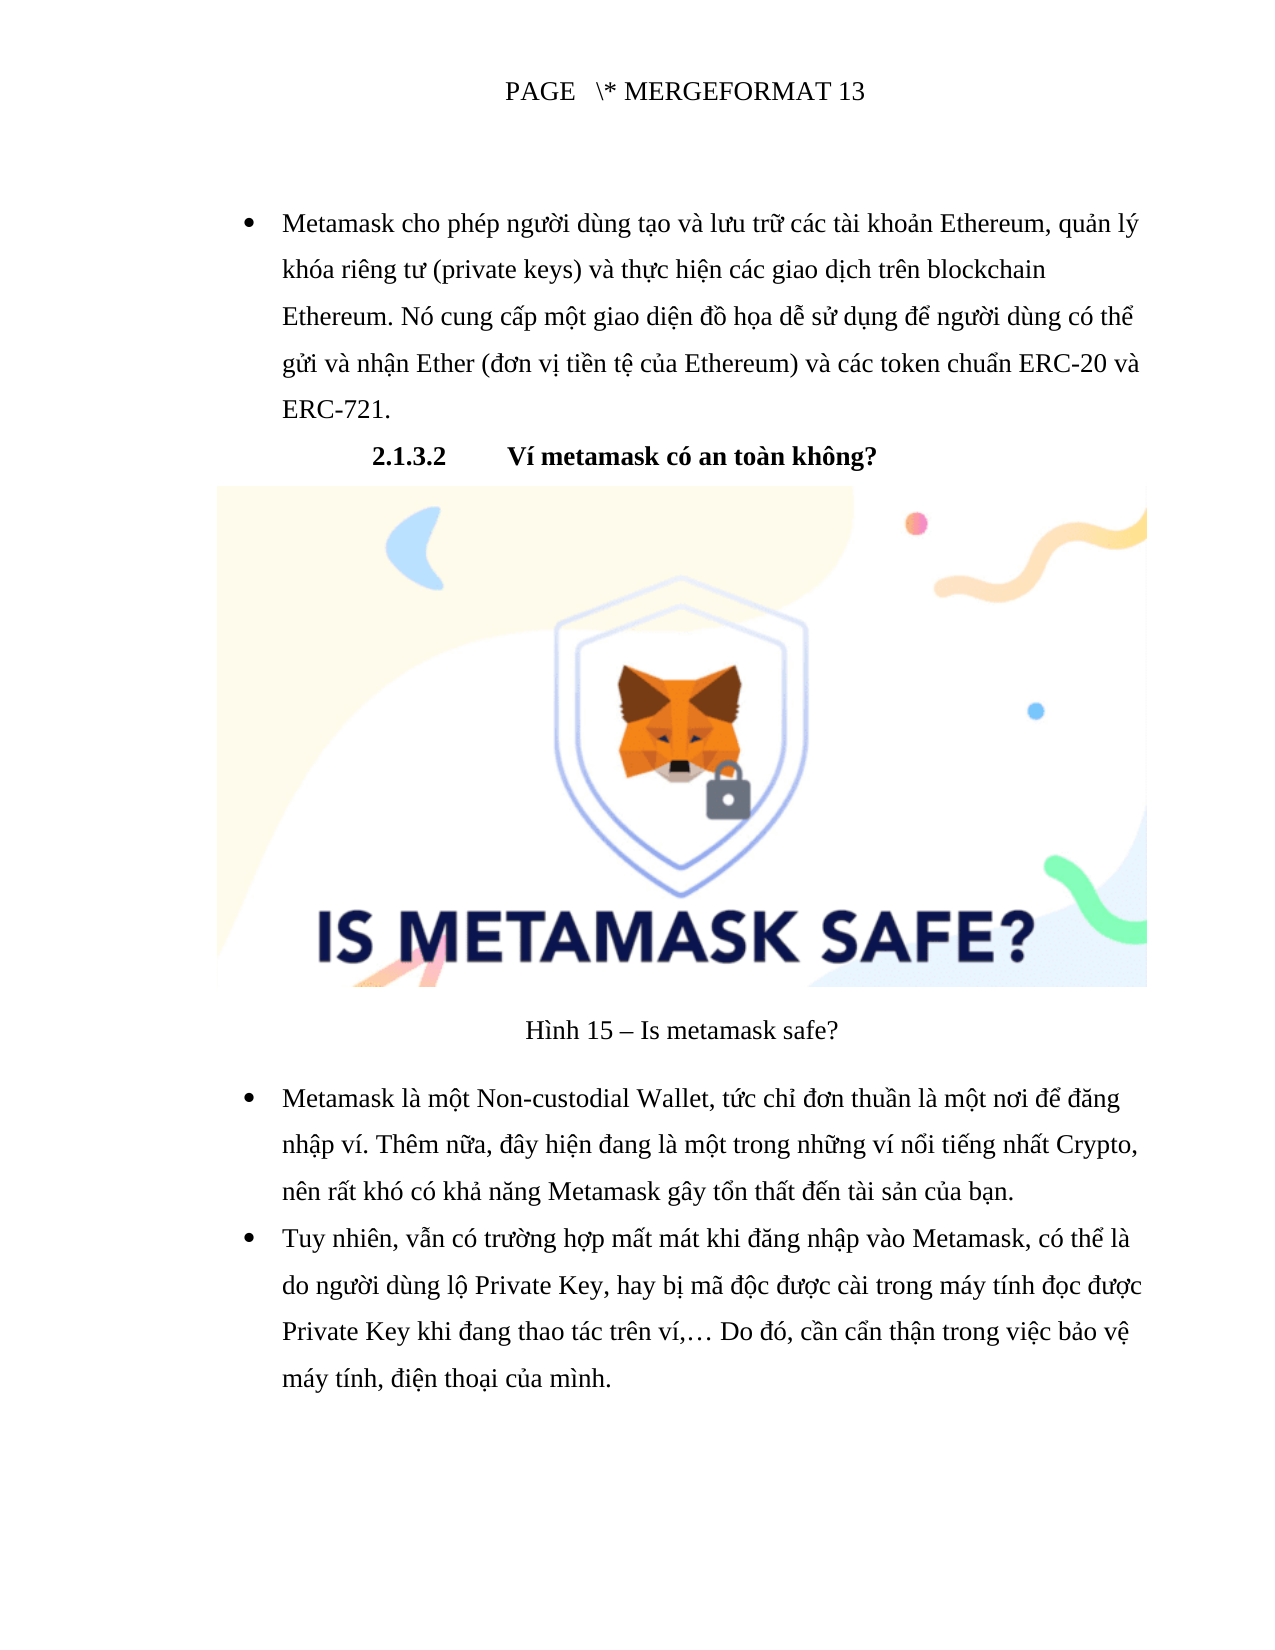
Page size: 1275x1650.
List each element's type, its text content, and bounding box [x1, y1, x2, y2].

list Tuy nhiên, vẫn có trường hợp mất mát khi đăng nhập vào Metamask, có thể là do người dùng lộ Private Key, hay bị mã độc được cài trong máy tính đọc được Private Key khi đang thao tác trên ví,… Do đó, cần cẩn thận trong việc bảo vệ máy tính, điện thoại của mình. [244, 1222, 1157, 1393]
text Hình 15 – Is metamask safe? [207, 1014, 1157, 1046]
list Metamask là một Non-custodial Wallet, tức chỉ đơn thuần là một nơi để đăng nhập ví. Thêm nữa, đây hiện đang là một trong những ví nổi tiếng nhất Crypto, nên rất khó có khả năng Metamask gây tổn thất đến tài sản của bạn. [244, 1082, 1157, 1206]
text Ví metamask có an toàn không? [357, 440, 1157, 471]
list Metamask cho phép người dùng tạo và lưu trữ các tài khoản Ethereum, quản lý khóa riêng tư (private keys) và thực hiện các giao dịch trên blockchain Ethereum. Nó cung cấp một giao diện đồ họa dễ sử dụng để người dùng có thể gửi và nhận Ether (đơn vị tiền tệ của Ethereum) và các token chuẩn ERC-20 và ERC-721. [244, 207, 1157, 425]
picture [216, 486, 1147, 987]
